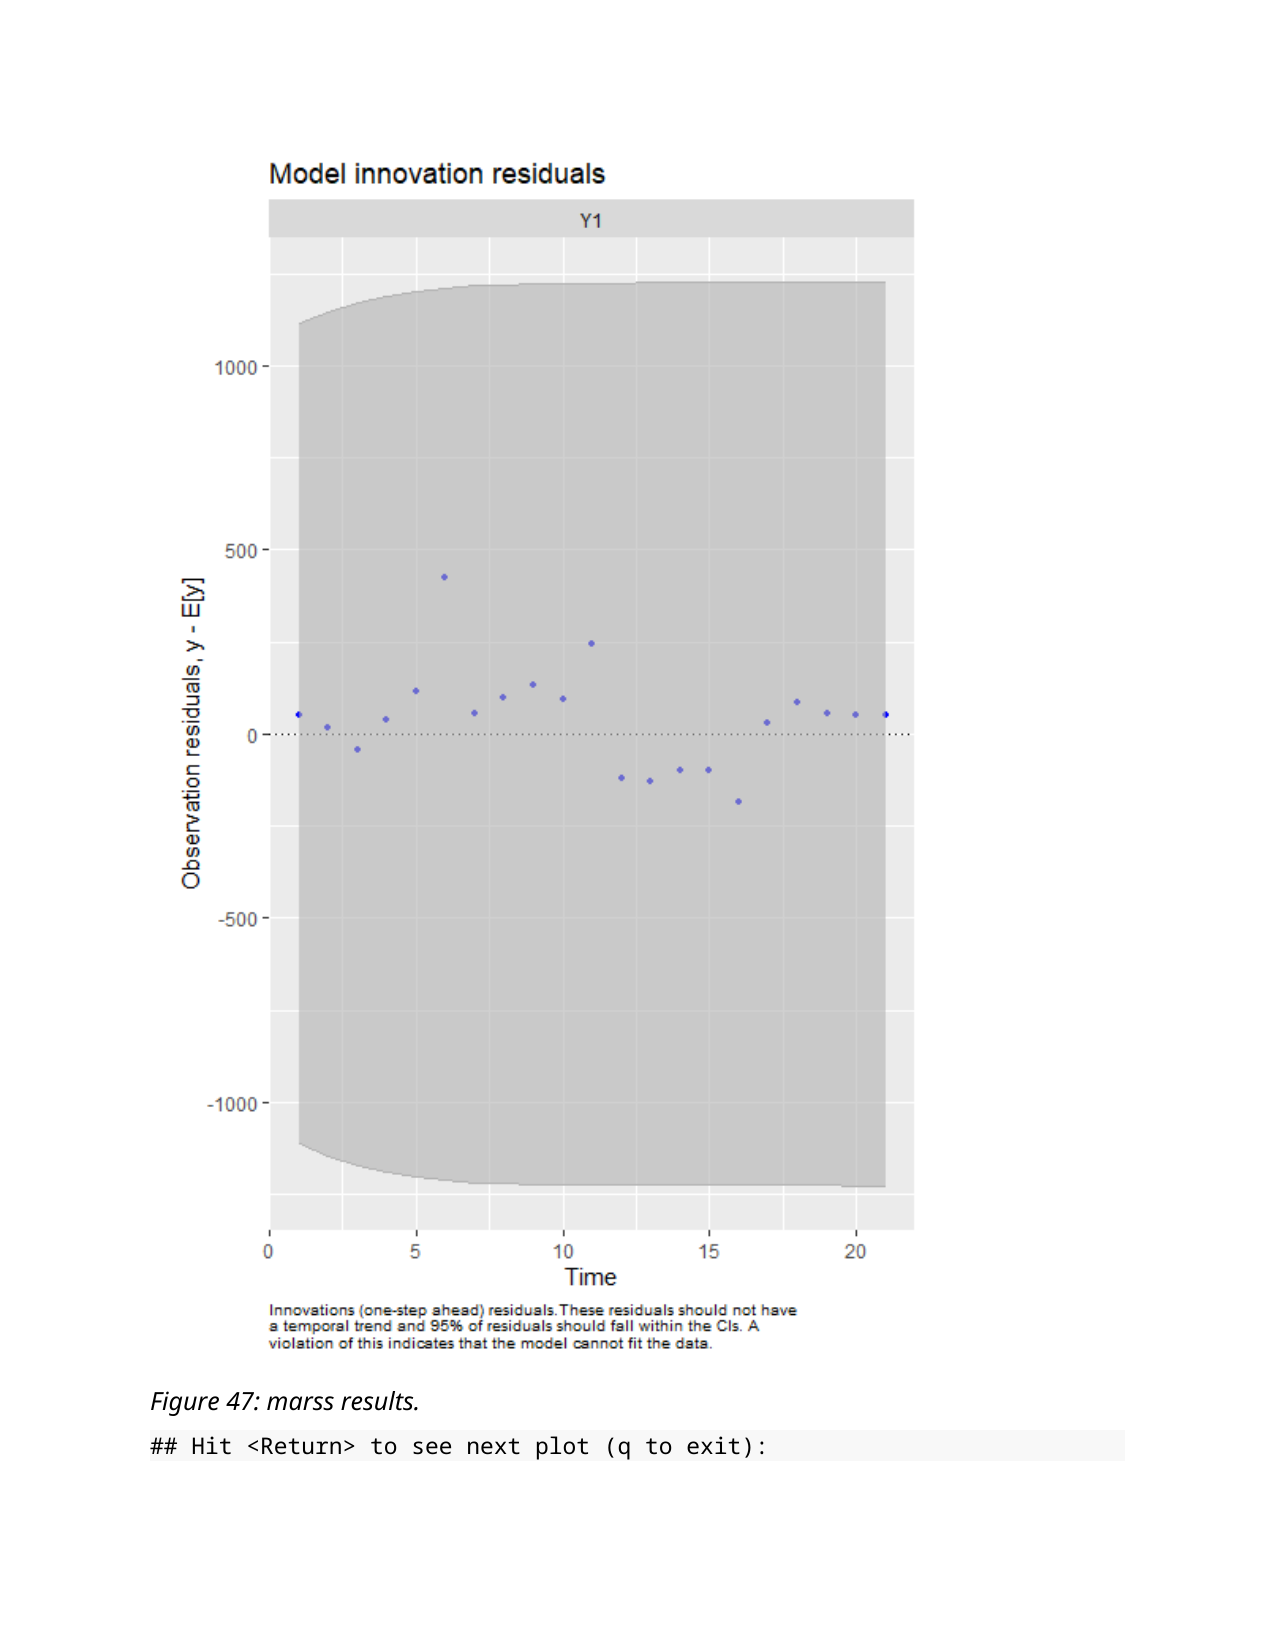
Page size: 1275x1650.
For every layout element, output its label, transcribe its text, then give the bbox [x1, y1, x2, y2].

text ## Hit <Return> to see next plot (q to exit): [150, 1430, 1125, 1461]
picture [168, 150, 927, 1363]
text Figure 47: marss results. [150, 1383, 1125, 1417]
